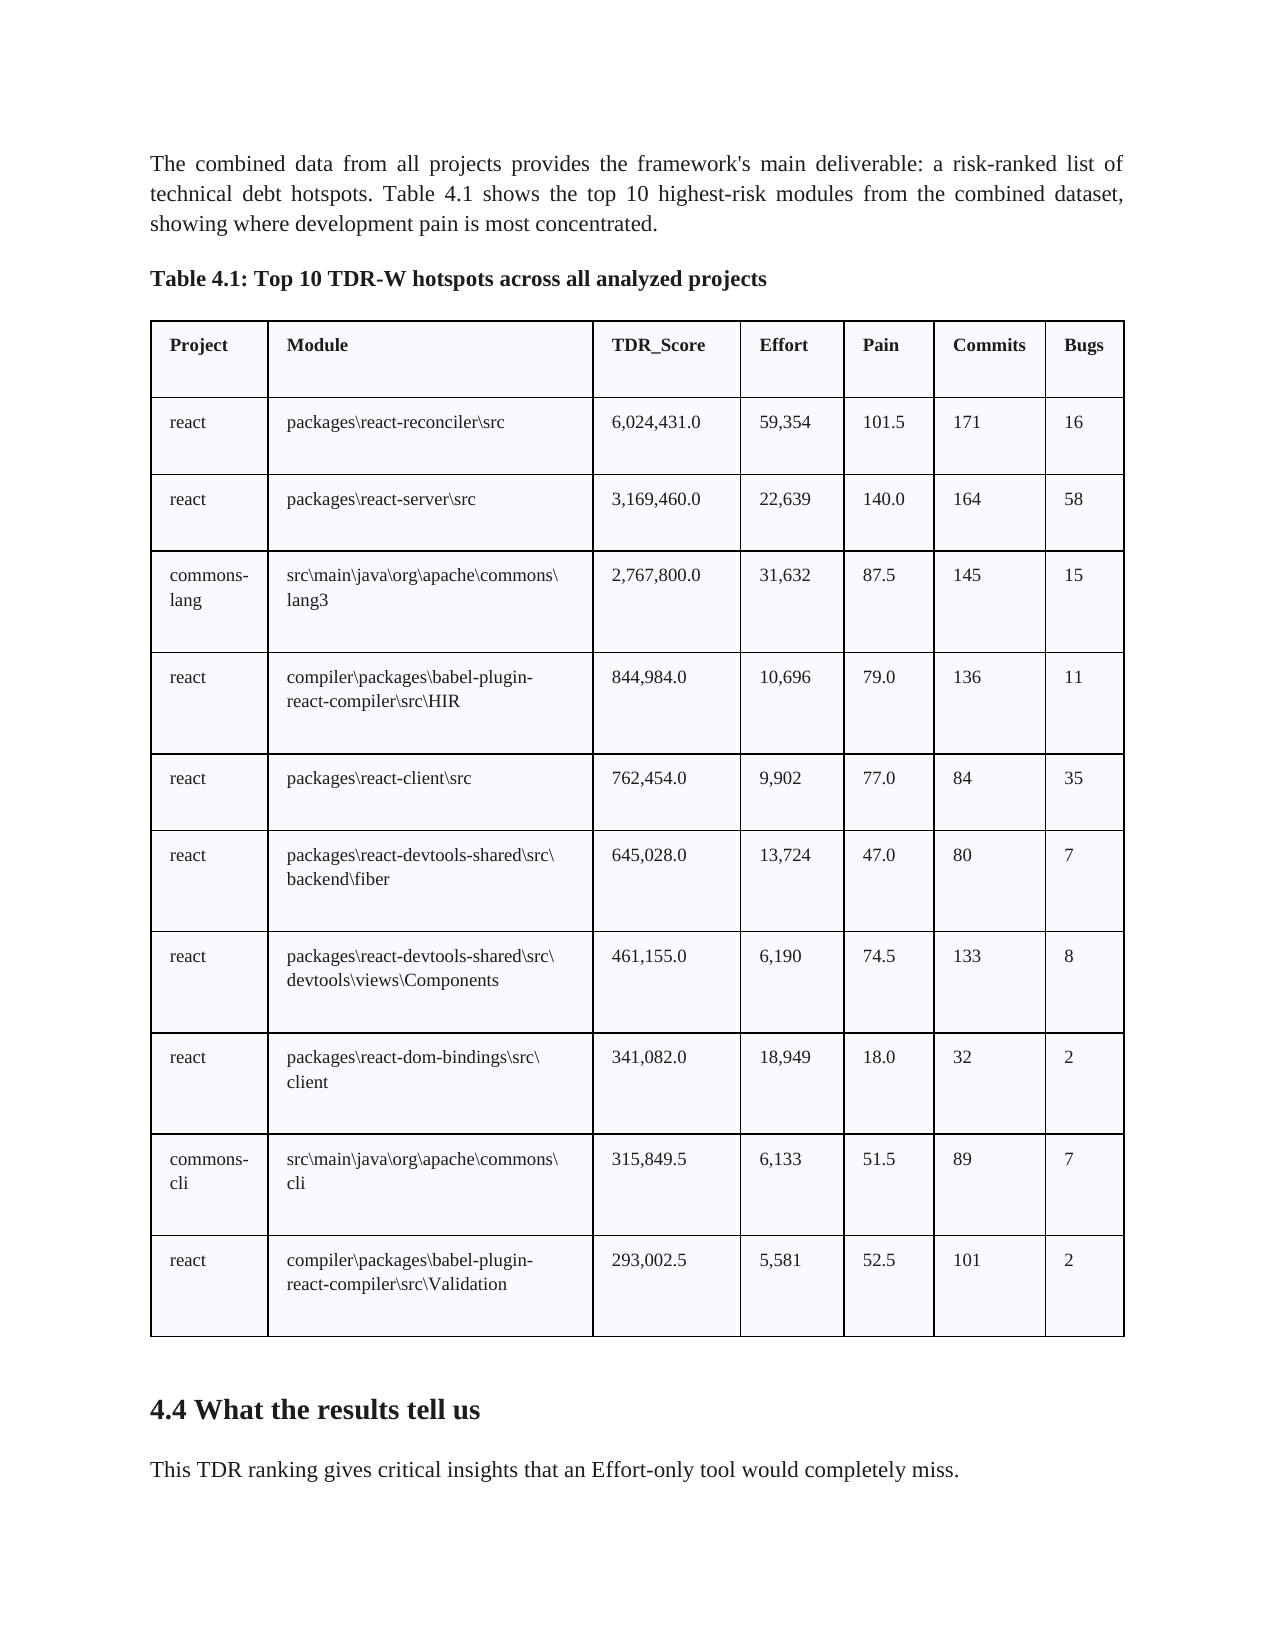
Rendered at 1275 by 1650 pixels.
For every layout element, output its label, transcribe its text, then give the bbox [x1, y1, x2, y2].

table_cell 87.5 [845, 552, 933, 652]
text 4.4 What the results tell us [150, 1392, 1125, 1426]
table_cell 2 [1046, 1236, 1123, 1336]
table_cell 140.0 [845, 475, 933, 550]
table_cell 77.0 [845, 755, 933, 829]
table_cell 101 [935, 1236, 1045, 1336]
table_header TDR_Score [594, 322, 740, 397]
table_cell 13,724 [741, 831, 843, 931]
table_header Project [152, 322, 267, 397]
table_cell 47.0 [845, 831, 933, 931]
table_cell 2 [1046, 1034, 1123, 1133]
table_cell 22,639 [741, 475, 843, 550]
table_cell 8 [1046, 932, 1123, 1032]
table_cell 15 [1046, 552, 1123, 652]
table_cell 7 [1046, 831, 1123, 931]
table_cell 18.0 [845, 1034, 933, 1133]
table_cell compiler\packages\babel-plugin-react-compiler\src\Validation [269, 1236, 592, 1336]
table_cell 11 [1046, 653, 1123, 753]
text The combined data from all projects provides the framework's main deliverable: a risk-ranked list of technical debt hotspots. Table 4.1 shows the top 10 highest-risk modules from the combined dataset, showing where development pain is most concentrated. [150, 150, 1125, 236]
table_cell 31,632 [741, 552, 843, 652]
table_cell react [152, 398, 267, 473]
table_cell react [152, 1236, 267, 1336]
table_header Module [269, 322, 592, 397]
table_cell 3,169,460.0 [594, 475, 740, 550]
table_cell 461,155.0 [594, 932, 740, 1032]
table_cell 6,133 [741, 1135, 843, 1234]
table_cell 145 [935, 552, 1045, 652]
table_cell packages\react-server\src [269, 475, 592, 550]
table_cell react [152, 1034, 267, 1133]
table_cell packages\react-client\src [269, 755, 592, 829]
table_header Pain [845, 322, 933, 397]
table_cell 341,082.0 [594, 1034, 740, 1133]
table_cell 51.5 [845, 1135, 933, 1234]
table_cell 315,849.5 [594, 1135, 740, 1234]
table_cell 18,949 [741, 1034, 843, 1133]
table_cell 10,696 [741, 653, 843, 753]
table_cell react [152, 831, 267, 931]
text This TDR ranking gives critical insights that an Effort-only tool would completely miss. [150, 1456, 1125, 1482]
table_cell commons-cli [152, 1135, 267, 1234]
table_cell react [152, 653, 267, 753]
table_cell 6,024,431.0 [594, 398, 740, 473]
table_cell 80 [935, 831, 1045, 931]
text Table 4.1: Top 10 TDR-W hotspots across all analyzed projects [150, 265, 1125, 291]
table_header Commits [935, 322, 1045, 397]
table_cell 5,581 [741, 1236, 843, 1336]
table_cell 52.5 [845, 1236, 933, 1336]
table_cell src\main\java\org\apache\commons\lang3 [269, 552, 592, 652]
table_cell 7 [1046, 1135, 1123, 1234]
table_cell packages\react-reconciler\src [269, 398, 592, 473]
table_cell packages\react-devtools-shared\src\backend\fiber [269, 831, 592, 931]
table_cell 293,002.5 [594, 1236, 740, 1336]
table_header Effort [741, 322, 843, 397]
table_cell src\main\java\org\apache\commons\cli [269, 1135, 592, 1234]
table_cell 58 [1046, 475, 1123, 550]
table_cell 101.5 [845, 398, 933, 473]
table_cell 136 [935, 653, 1045, 753]
table_cell 171 [935, 398, 1045, 473]
table_cell 79.0 [845, 653, 933, 753]
table_cell packages\react-dom-bindings\src\client [269, 1034, 592, 1133]
table_cell 844,984.0 [594, 653, 740, 753]
table_header Bugs [1046, 322, 1123, 397]
table_cell compiler\packages\babel-plugin-react-compiler\src\HIR [269, 653, 592, 753]
table_cell packages\react-devtools-shared\src\devtools\views\Components [269, 932, 592, 1032]
table_cell commons-lang [152, 552, 267, 652]
table_cell 89 [935, 1135, 1045, 1234]
table_cell 9,902 [741, 755, 843, 829]
table_cell react [152, 475, 267, 550]
table_cell 2,767,800.0 [594, 552, 740, 652]
table_cell 59,354 [741, 398, 843, 473]
table_cell 133 [935, 932, 1045, 1032]
table_cell 645,028.0 [594, 831, 740, 931]
table_cell 762,454.0 [594, 755, 740, 829]
table_cell 32 [935, 1034, 1045, 1133]
table_cell 35 [1046, 755, 1123, 829]
table_cell react [152, 932, 267, 1032]
table_cell 164 [935, 475, 1045, 550]
table_cell react [152, 755, 267, 829]
table_cell 84 [935, 755, 1045, 829]
table_cell 74.5 [845, 932, 933, 1032]
table_cell 6,190 [741, 932, 843, 1032]
table_cell 16 [1046, 398, 1123, 473]
